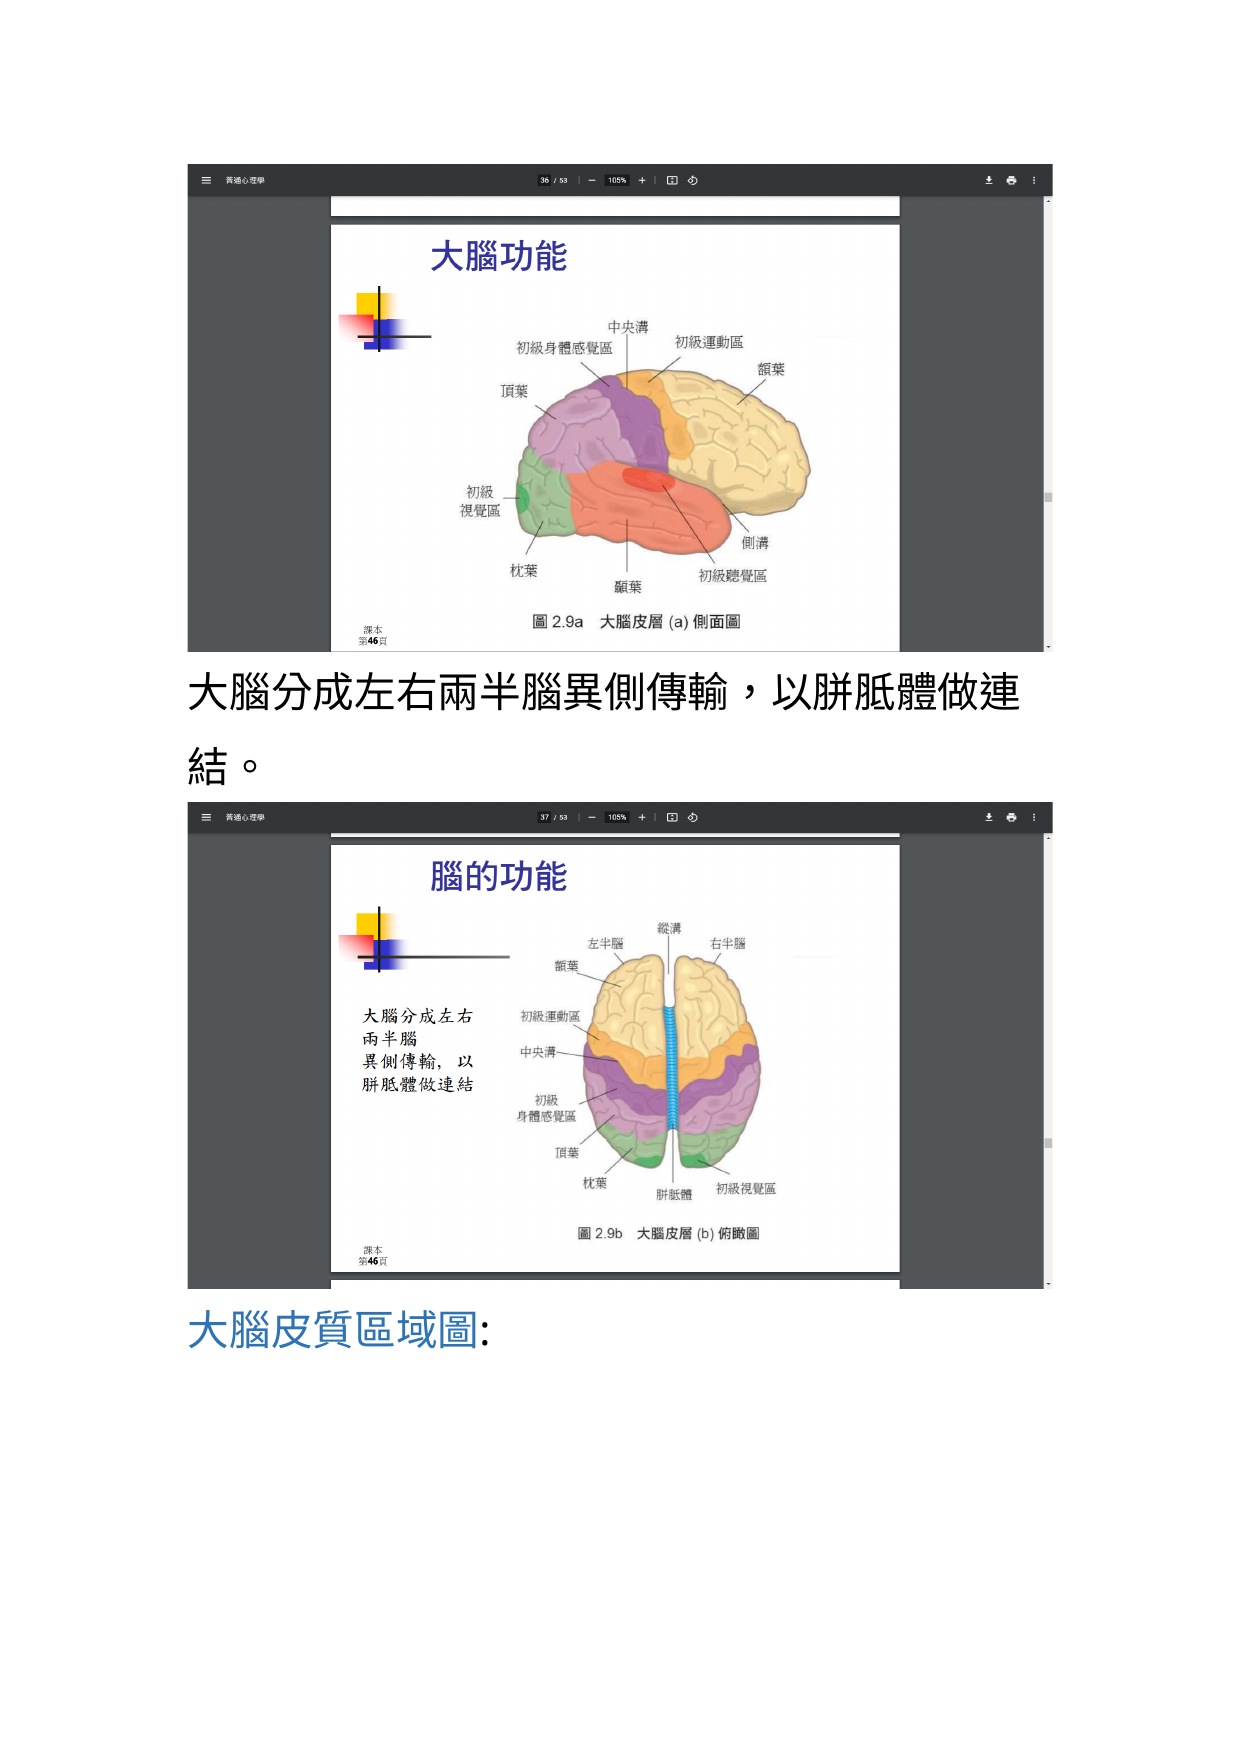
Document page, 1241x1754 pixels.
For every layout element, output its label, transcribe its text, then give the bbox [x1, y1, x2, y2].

picture [187, 802, 1053, 1289]
text 大腦皮質區域圖: [187, 1289, 1053, 1364]
picture [187, 164, 1053, 652]
text 大腦分成左右兩半腦異側傳輸，以胼胝體做連結。 [187, 652, 1053, 802]
